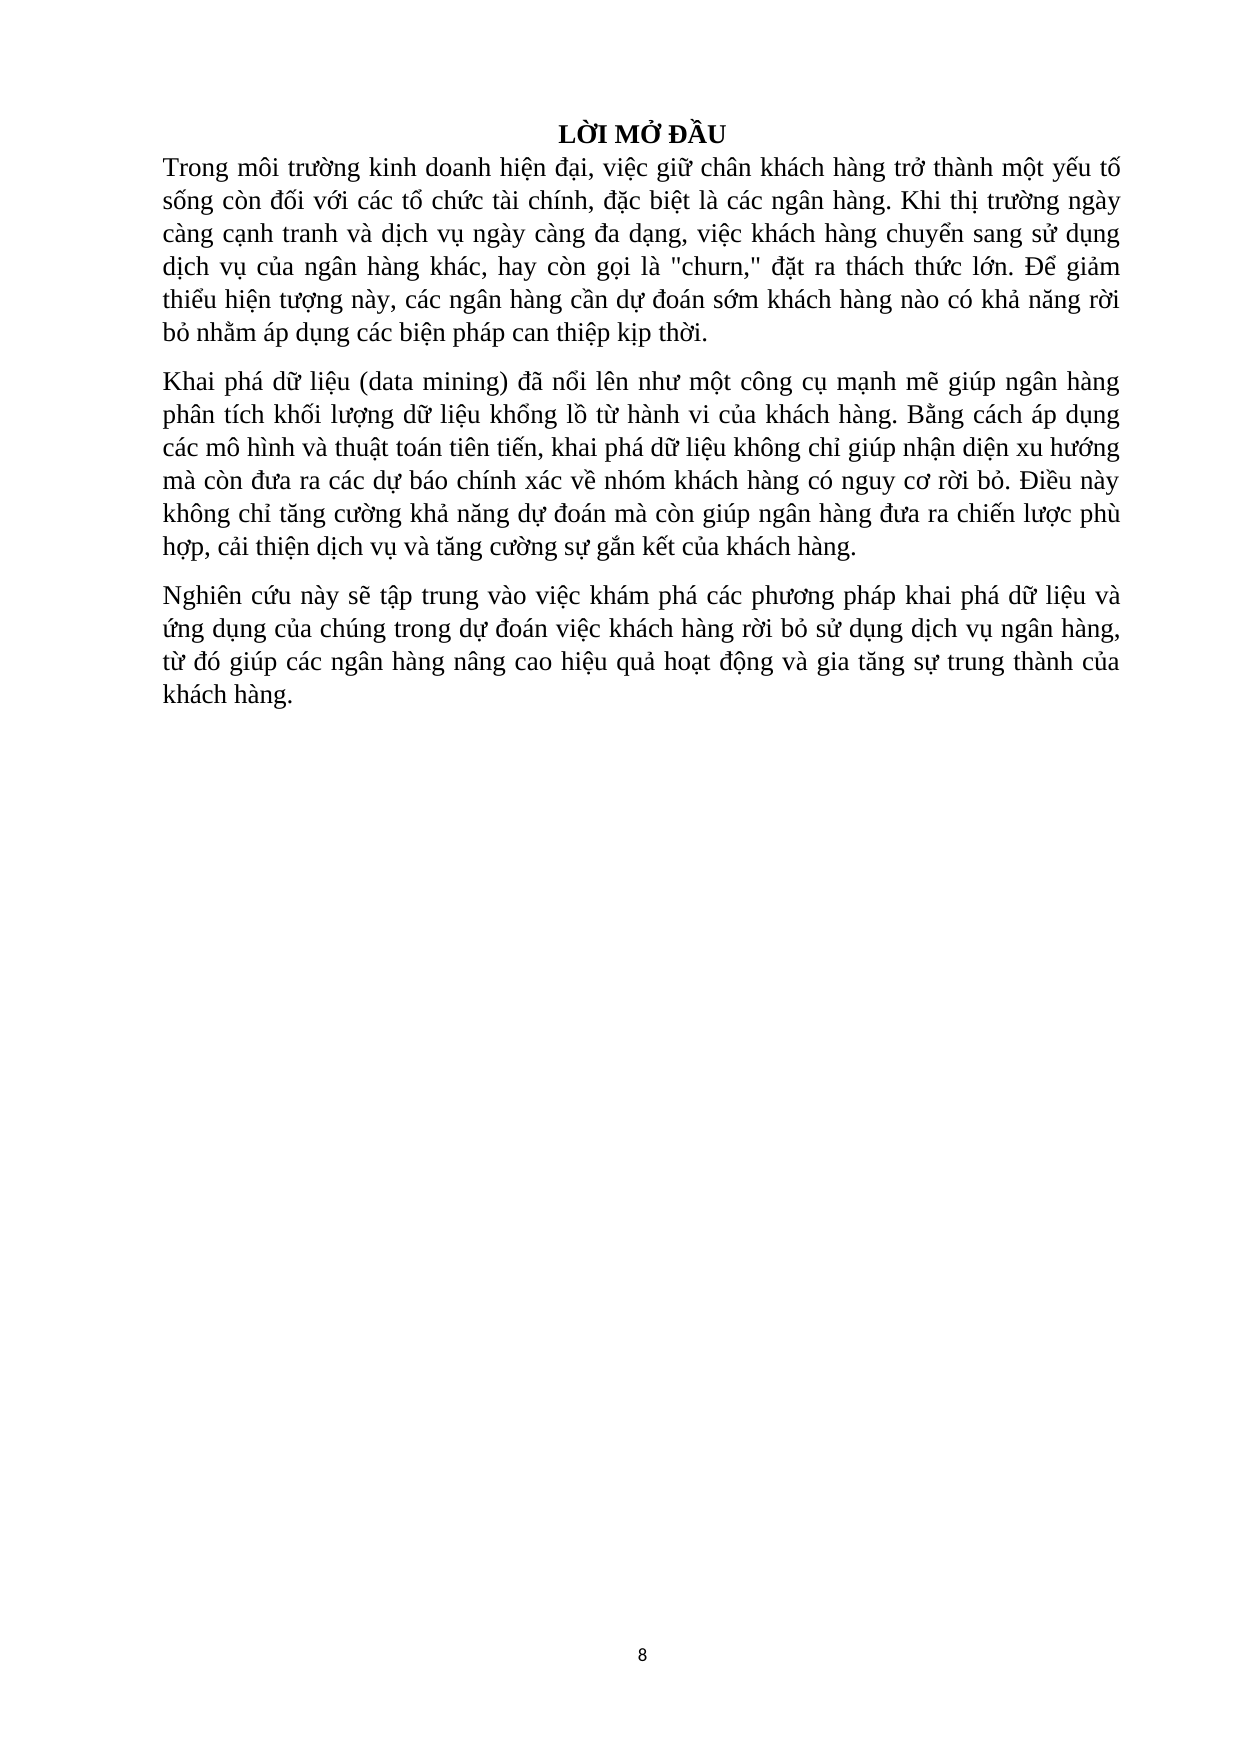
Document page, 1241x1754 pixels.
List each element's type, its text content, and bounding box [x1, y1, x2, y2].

subtitle LỜI MỞ ĐẦU [162, 118, 1122, 149]
text Khai phá dữ liệu (data mining) đã nổi lên như một công cụ mạnh mẽ giúp ngân hàng phân tích khối lượng dữ liệu khổng lồ từ hành vi của khách hàng. Bằng cách áp dụng các mô hình và thuật toán tiên tiến, khai phá dữ liệu không chỉ giúp nhận diện xu hướng mà còn đưa ra các dự báo chính xác về nhóm khách hàng có nguy cơ rời bỏ. Điều này không chỉ tăng cường khả năng dự đoán mà còn giúp ngân hàng đưa ra chiến lược phù hợp, cải thiện dịch vụ và tăng cường sự gắn kết của khách hàng. [162, 365, 1122, 561]
text Trong môi trường kinh doanh hiện đại, việc giữ chân khách hàng trở thành một yếu tố sống còn đối với các tổ chức tài chính, đặc biệt là các ngân hàng. Khi thị trường ngày càng cạnh tranh và dịch vụ ngày càng đa dạng, việc khách hàng chuyển sang sử dụng dịch vụ của ngân hàng khác, hay còn gọi là "churn," đặt ra thách thức lớn. Để giảm thiểu hiện tượng này, các ngân hàng cần dự đoán sớm khách hàng nào có khả năng rời bỏ nhằm áp dụng các biện pháp can thiệp kịp thời. [162, 151, 1122, 347]
text Nghiên cứu này sẽ tập trung vào việc khám phá các phương pháp khai phá dữ liệu và ứng dụng của chúng trong dự đoán việc khách hàng rời bỏ sử dụng dịch vụ ngân hàng, từ đó giúp các ngân hàng nâng cao hiệu quả hoạt động và gia tăng sự trung thành của khách hàng. [162, 579, 1122, 709]
